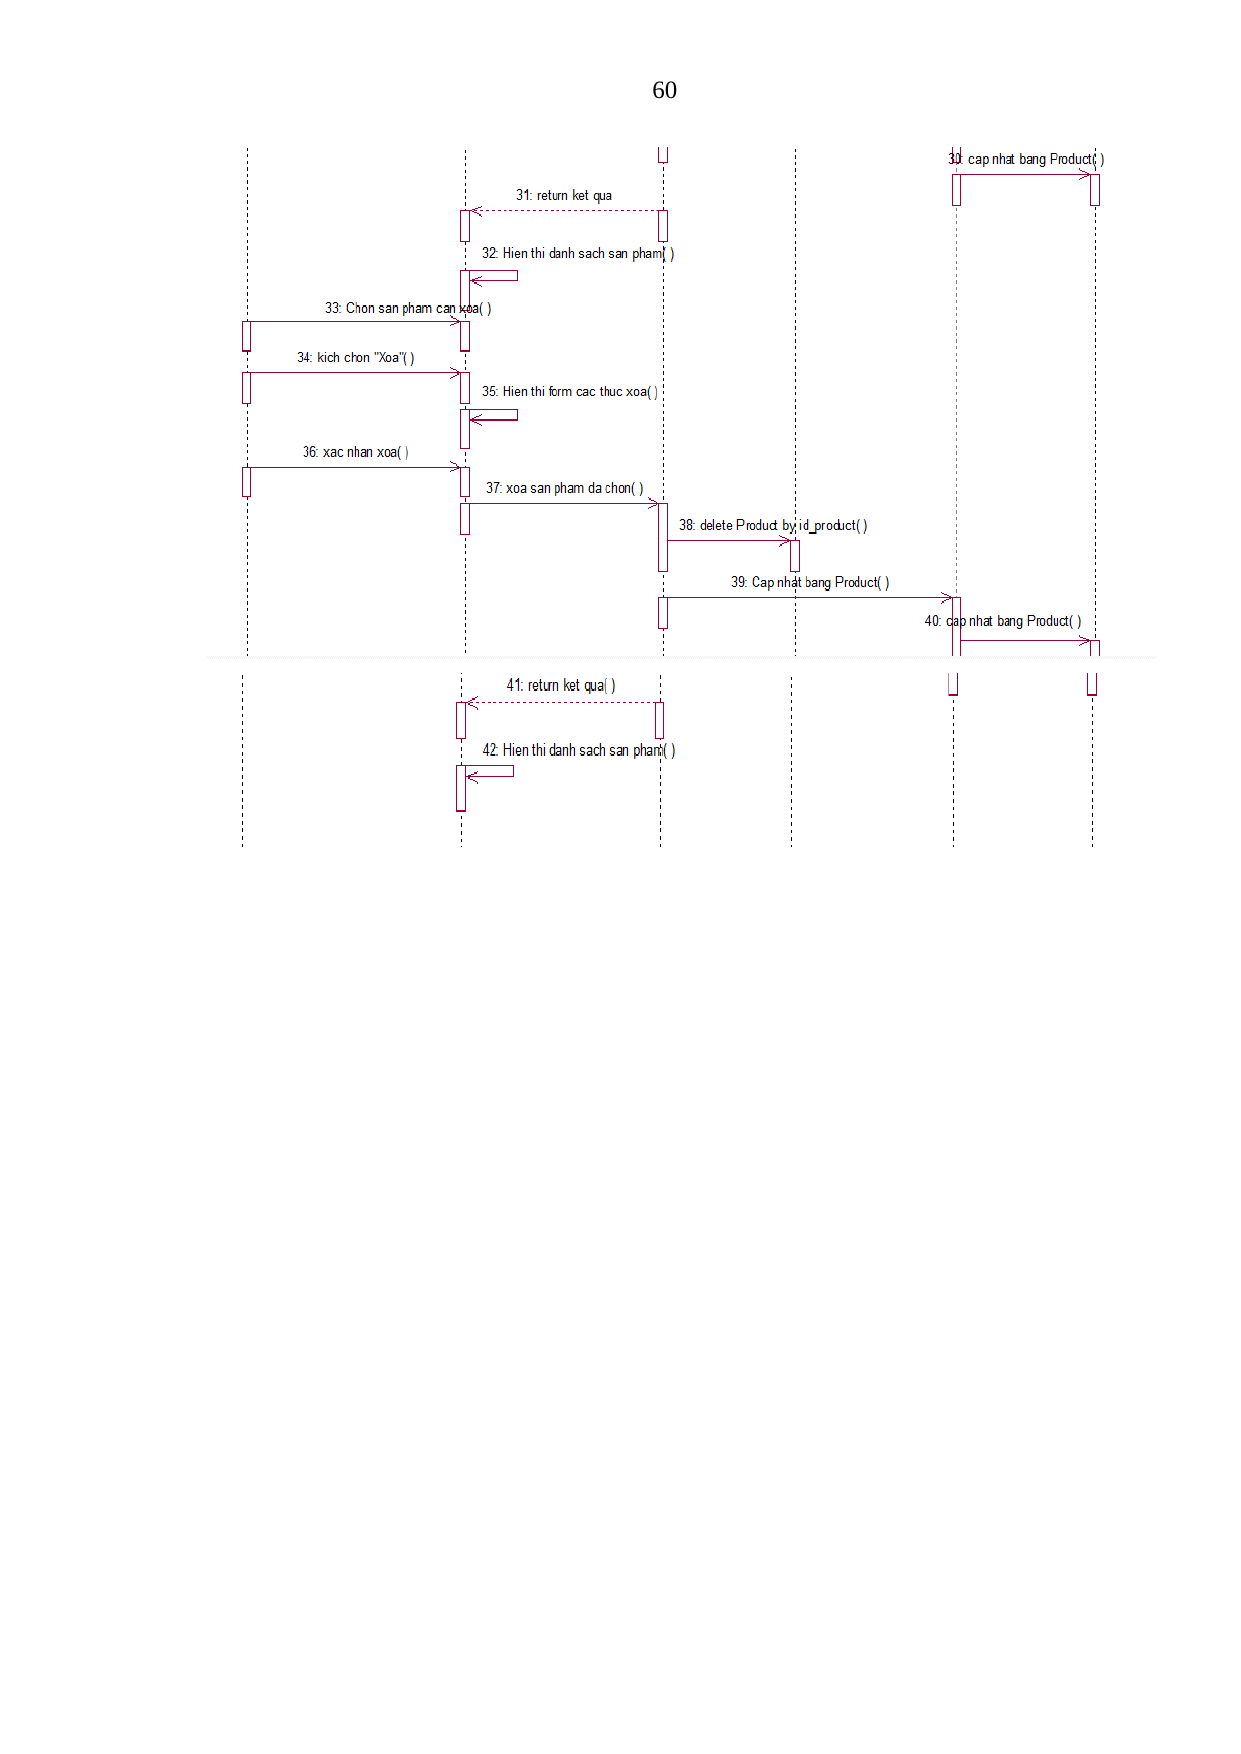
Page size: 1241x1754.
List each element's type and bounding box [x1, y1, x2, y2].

picture [206, 673, 1120, 927]
picture [206, 147, 1157, 659]
